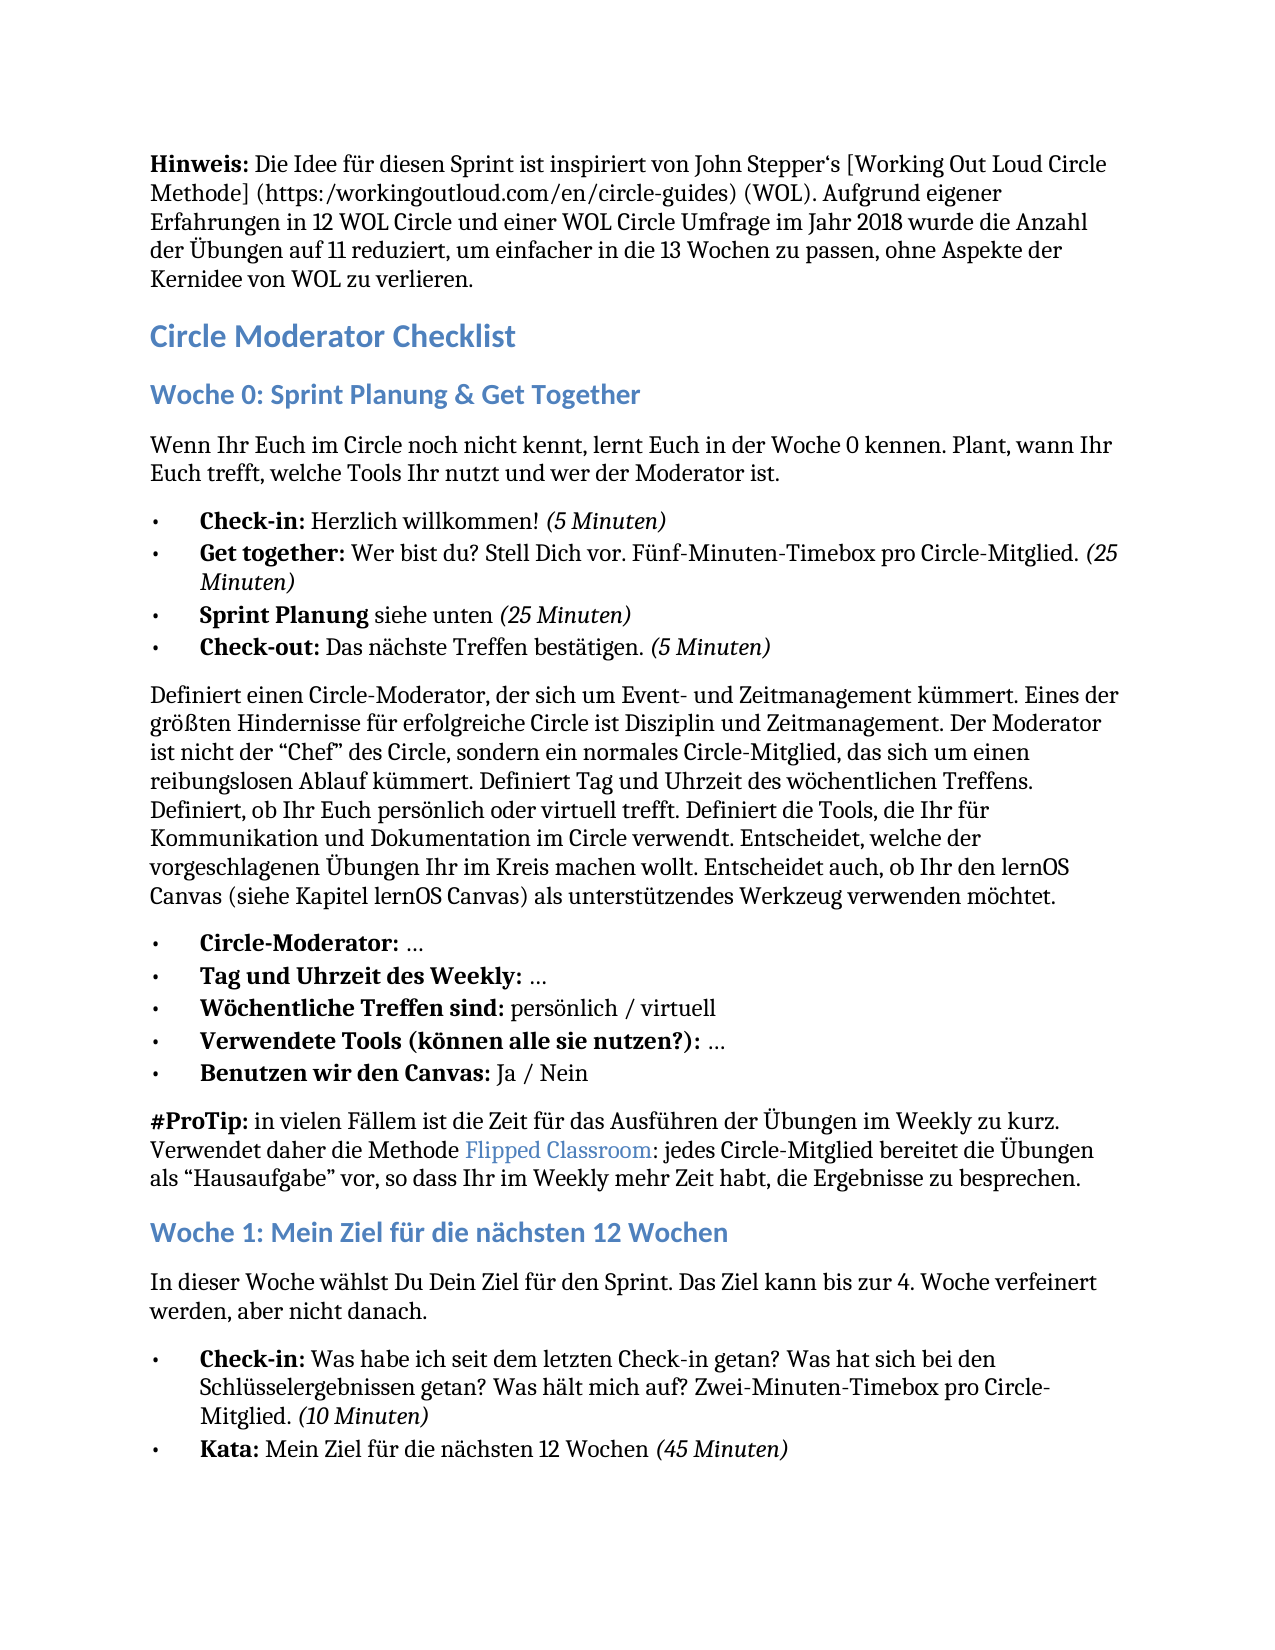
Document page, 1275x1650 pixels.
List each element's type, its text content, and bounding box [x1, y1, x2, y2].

list Check-out: Das nächste Treffen bestätigen. (5 Minuten) [150, 633, 1125, 662]
list Verwendete Tools (können alle sie nutzen?): … [150, 1027, 1125, 1056]
subtitle Circle Moderator Checklist [150, 314, 1125, 355]
subtitle Woche 1: Mein Ziel für die nächsten 12 Wochen [150, 1214, 1125, 1249]
list Sprint Planung siehe unten (25 Minuten) [150, 601, 1125, 629]
list Wöchentliche Treffen sind: persönlich / virtuell [150, 994, 1125, 1023]
subtitle Woche 0: Sprint Planung & Get Together [150, 376, 1125, 412]
list Check-in: Herzlich willkommen! (5 Minuten) [150, 507, 1125, 536]
list Get together: Wer bist du? Stell Dich vor. Fünf-Minuten-Timebox pro Circle-Mitglied. (25 Minuten) [150, 539, 1125, 597]
list Circle-Moderator: … [150, 929, 1125, 958]
list Kata: Mein Ziel für die nächsten 12 Wochen (45 Minuten) [150, 1434, 1125, 1463]
text #ProTip: in vielen Fällem ist die Zeit für das Ausführen der Übungen im Weekly zu kurz. Verwendet daher die Methode Flipped Classroom: jedes Circle-Mitglied bereitet die Übungen als “Hausaufgabe” vor, so dass Ihr im Weekly mehr Zeit habt, die Ergebnisse zu besprechen. [150, 1107, 1125, 1193]
text In dieser Woche wählst Du Dein Ziel für den Sprint. Das Ziel kann bis zur 4. Woche verfeinert werden, aber nicht danach. [150, 1268, 1125, 1326]
text Hinweis: Die Idee für diesen Sprint ist inspiriert von John Stepper‘s [Working Out Loud Circle Methode] (https:/workingoutloud.com/en/circle-guides) (WOL). Aufgrund eigener Erfahrungen in 12 WOL Circle und einer WOL Circle Umfrage im Jahr 2018 wurde die Anzahl der Übungen auf 11 reduziert, um einfacher in die 13 Wochen zu passen, ohne Aspekte der Kernidee von WOL zu verlieren. [150, 150, 1125, 294]
list Benutzen wir den Canvas: Ja / Nein [150, 1059, 1125, 1088]
list Tag und Uhrzeit des Weekly: … [150, 962, 1125, 991]
text Definiert einen Circle-Moderator, der sich um Event- und Zeitmanagement kümmert. Eines der größten Hindernisse für erfolgreiche Circle ist Disziplin und Zeitmanagement. Der Moderator ist nicht der “Chef” des Circle, sondern ein normales Circle-Mitglied, das sich um einen reibungslosen Ablauf kümmert. Definiert Tag und Uhrzeit des wöchentlichen Treffens. Definiert, ob Ihr Euch persönlich oder virtuell trefft. Definiert die Tools, die Ihr für Kommunikation und Dokumentation im Circle verwendt. Entscheidet, welche der vorgeschlagenen Übungen Ihr im Kreis machen wollt. Entscheidet auch, ob Ihr den lernOS Canvas (siehe Kapitel lernOS Canvas) als unterstützendes Werkzeug verwenden möchtet. [150, 681, 1125, 911]
text Wenn Ihr Euch im Circle noch nicht kennt, lernt Euch in der Woche 0 kennen. Plant, wann Ihr Euch trefft, welche Tools Ihr nutzt und wer der Moderator ist. [150, 431, 1125, 488]
